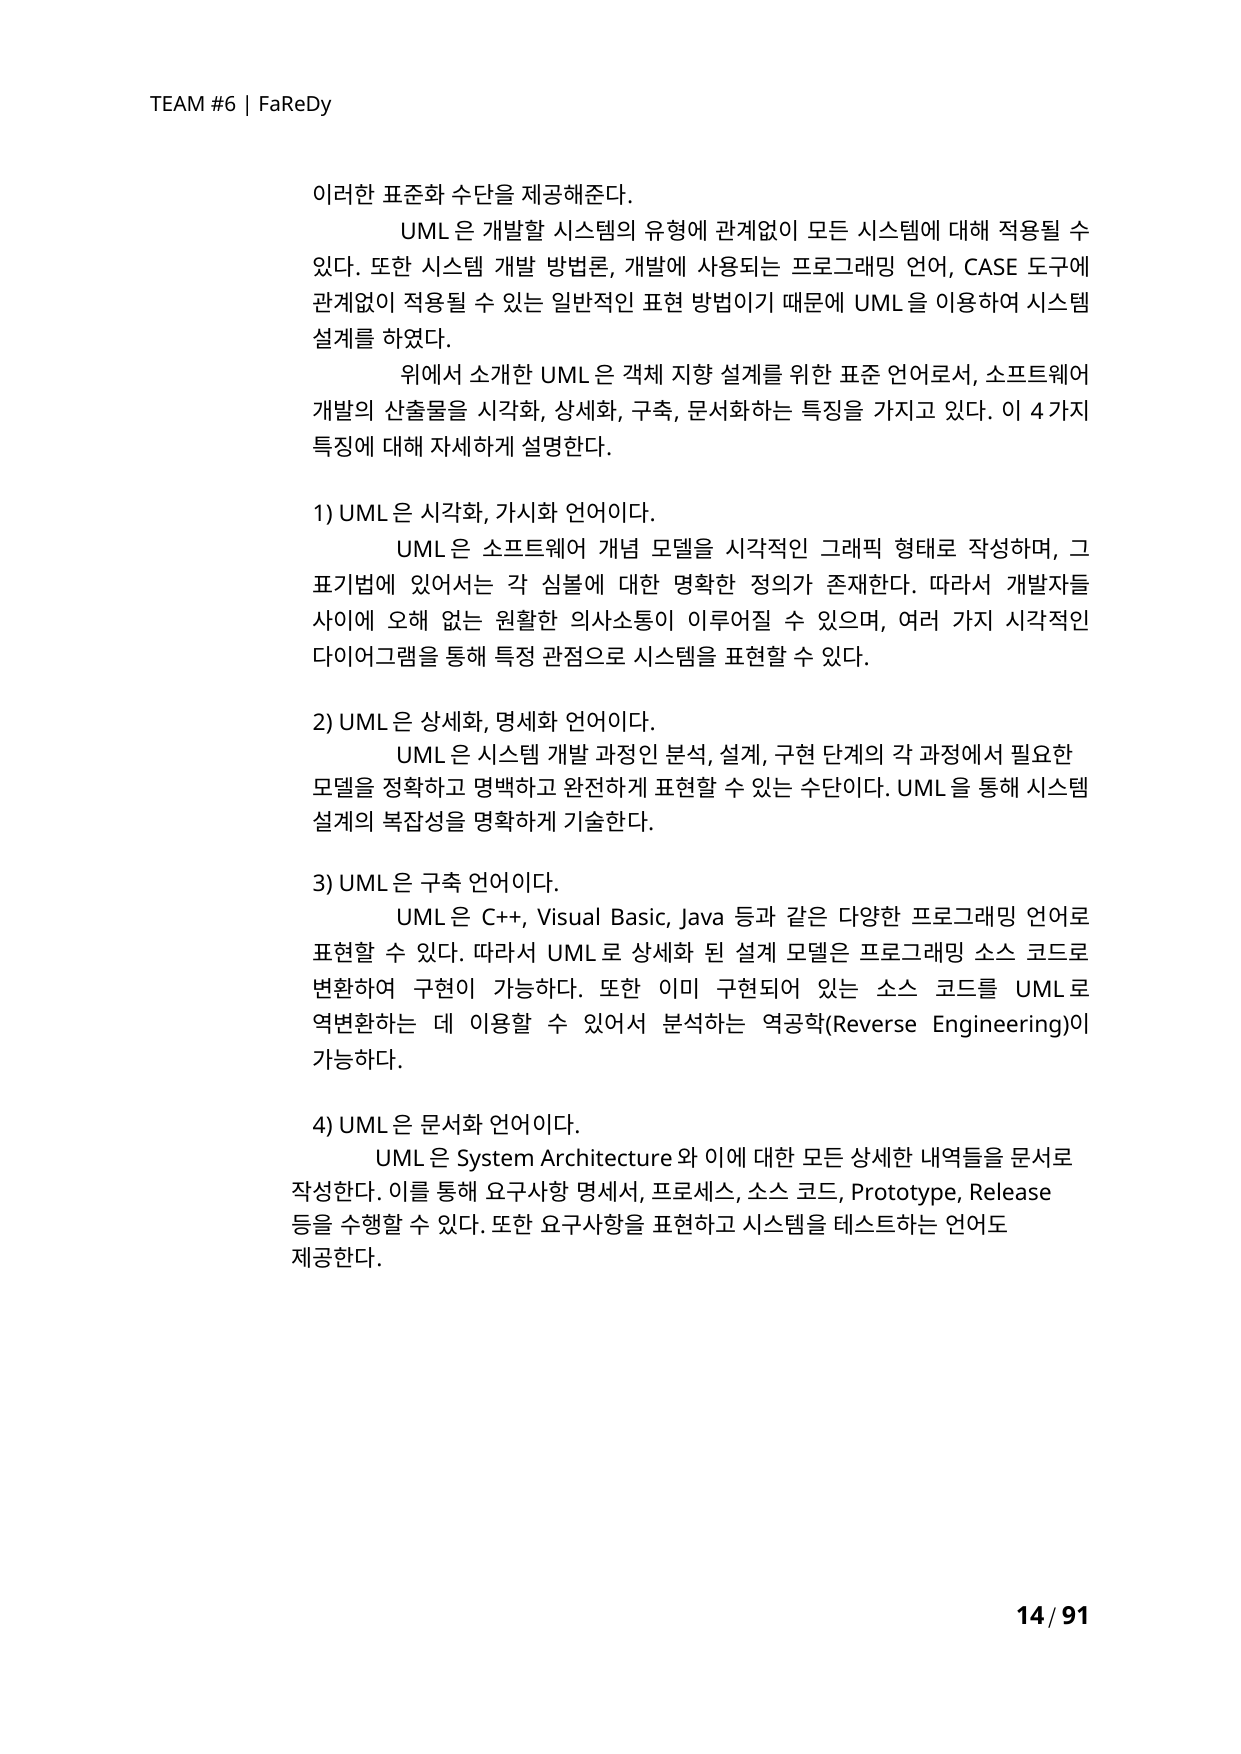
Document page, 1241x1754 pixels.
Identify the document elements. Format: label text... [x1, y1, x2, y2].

text 1) UML은 시각화, 가시화 언어이다. [229, 495, 1090, 529]
text UML은 소프트웨어 개념 모델을 시각적인 그래픽 형태로 작성하며, 그 표기법에 있어서는 각 심볼에 대한 명확한 정의가 존재한다. 따라서 개발자들 사이에 오해 없는 원활한 의사소통이 이루어질 수 있으며, 여러 가지 시각적인 다이어그램을 통해 특정 관점으로 시스템을 표현할 수 있다. [312, 531, 1090, 672]
text UML은 System Architecture와 이에 대한 모든 상세한 내역들을 문서로 작성한다. 이를 통해 요구사항 명세서, 프로세스, 소스 코드, Prototype, Release 등을 수행할 수 있다. 또한 요구사항을 표현하고 시스템을 테스트하는 언어도 제공한다. [292, 1140, 1090, 1273]
text 2) UML은 상세화, 명세화 언어이다. [229, 703, 1090, 737]
text 3) UML은 구축 언어이다. [229, 865, 1090, 898]
text UML은 C++, Visual Basic, Java 등과 같은 다양한 프로그래밍 언어로 표현할 수 있다. 따라서 UML로 상세화 된 설계 모델은 프로그래밍 소스 코드로 변환하여 구현이 가능하다. 또한 이미 구현되어 있는 소스 코드를 UML로 역변환하는 데 이용할 수 있어서 분석하는 역공학(Reverse Engineering)이 가능하다. [312, 898, 1090, 1076]
text UML은 개발할 시스템의 유형에 관계없이 모든 시스템에 대해 적용될 수 있다. 또한 시스템 개발 방법론, 개발에 사용되는 프로그래밍 언어, CASE 도구에 관계없이 적용될 수 있는 일반적인 표현 방법이기 때문에 UML을 이용하여 시스템 설계를 하였다. [312, 213, 1090, 354]
text 위에서 소개한 UML은 객체 지향 설계를 위한 표준 언어로서, 소프트웨어 개발의 산출물을 시각화, 상세화, 구축, 문서화하는 특징을 가지고 있다. 이 4가지 특징에 대해 자세하게 설명한다. [312, 357, 1090, 462]
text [312, 177, 1090, 211]
text UML은 시스템 개발 과정인 분석, 설계, 구현 단계의 각 과정에서 필요한 모델을 정확하고 명백하고 완전하게 표현할 수 있는 수단이다. UML을 통해 시스템 설계의 복잡성을 명확하게 기술한다. [312, 737, 1090, 837]
text 4) UML은 문서화 언어이다. [233, 1107, 1090, 1140]
